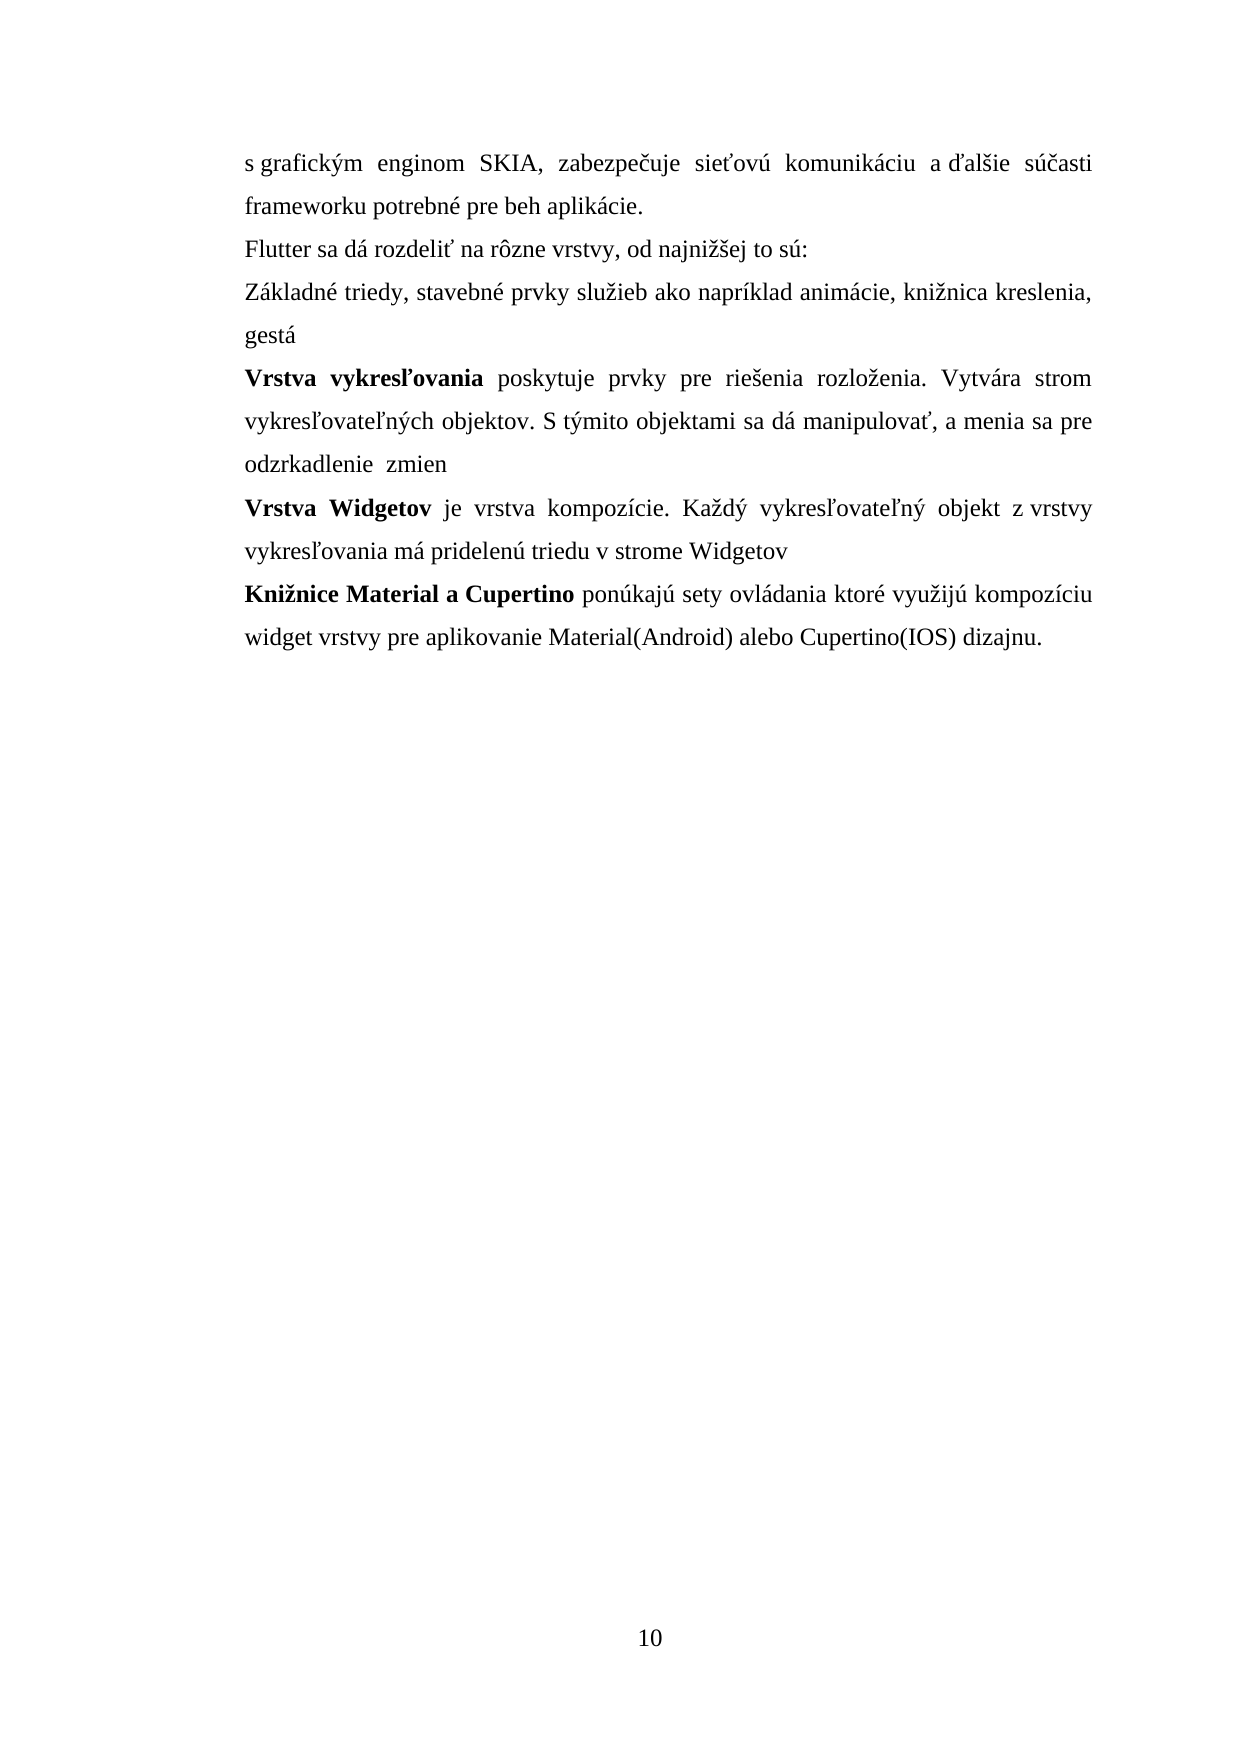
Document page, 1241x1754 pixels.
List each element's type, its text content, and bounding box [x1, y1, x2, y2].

text Knižnice Material a Cupertino ponúkajú sety ovládania ktoré využijú kompozíciu widget vrstvy pre aplikovanie Material(Android) alebo Cupertino(IOS) dizajnu. [244, 579, 1092, 651]
text Základné triedy, stavebné prvky služieb ako napríklad animácie, knižnica kreslenia, gestá [244, 277, 1092, 349]
text Vrstva Widgetov je vrstva kompozície. Každý vykresľovateľný objekt z vrstvy vykresľovania má pridelenú triedu v strome Widgetov [244, 493, 1092, 564]
text Flutter sa dá rozdeliť na rôzne vrstvy, od najnižšej to sú: [244, 234, 1092, 263]
text Vrstva vykresľovania poskytuje prvky pre riešenia rozloženia. Vytvára strom vykresľovateľných objektov. S týmito objektami sa dá manipulovať, a menia sa pre odzrkadlenie zmien [244, 363, 1092, 478]
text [244, 148, 1092, 219]
